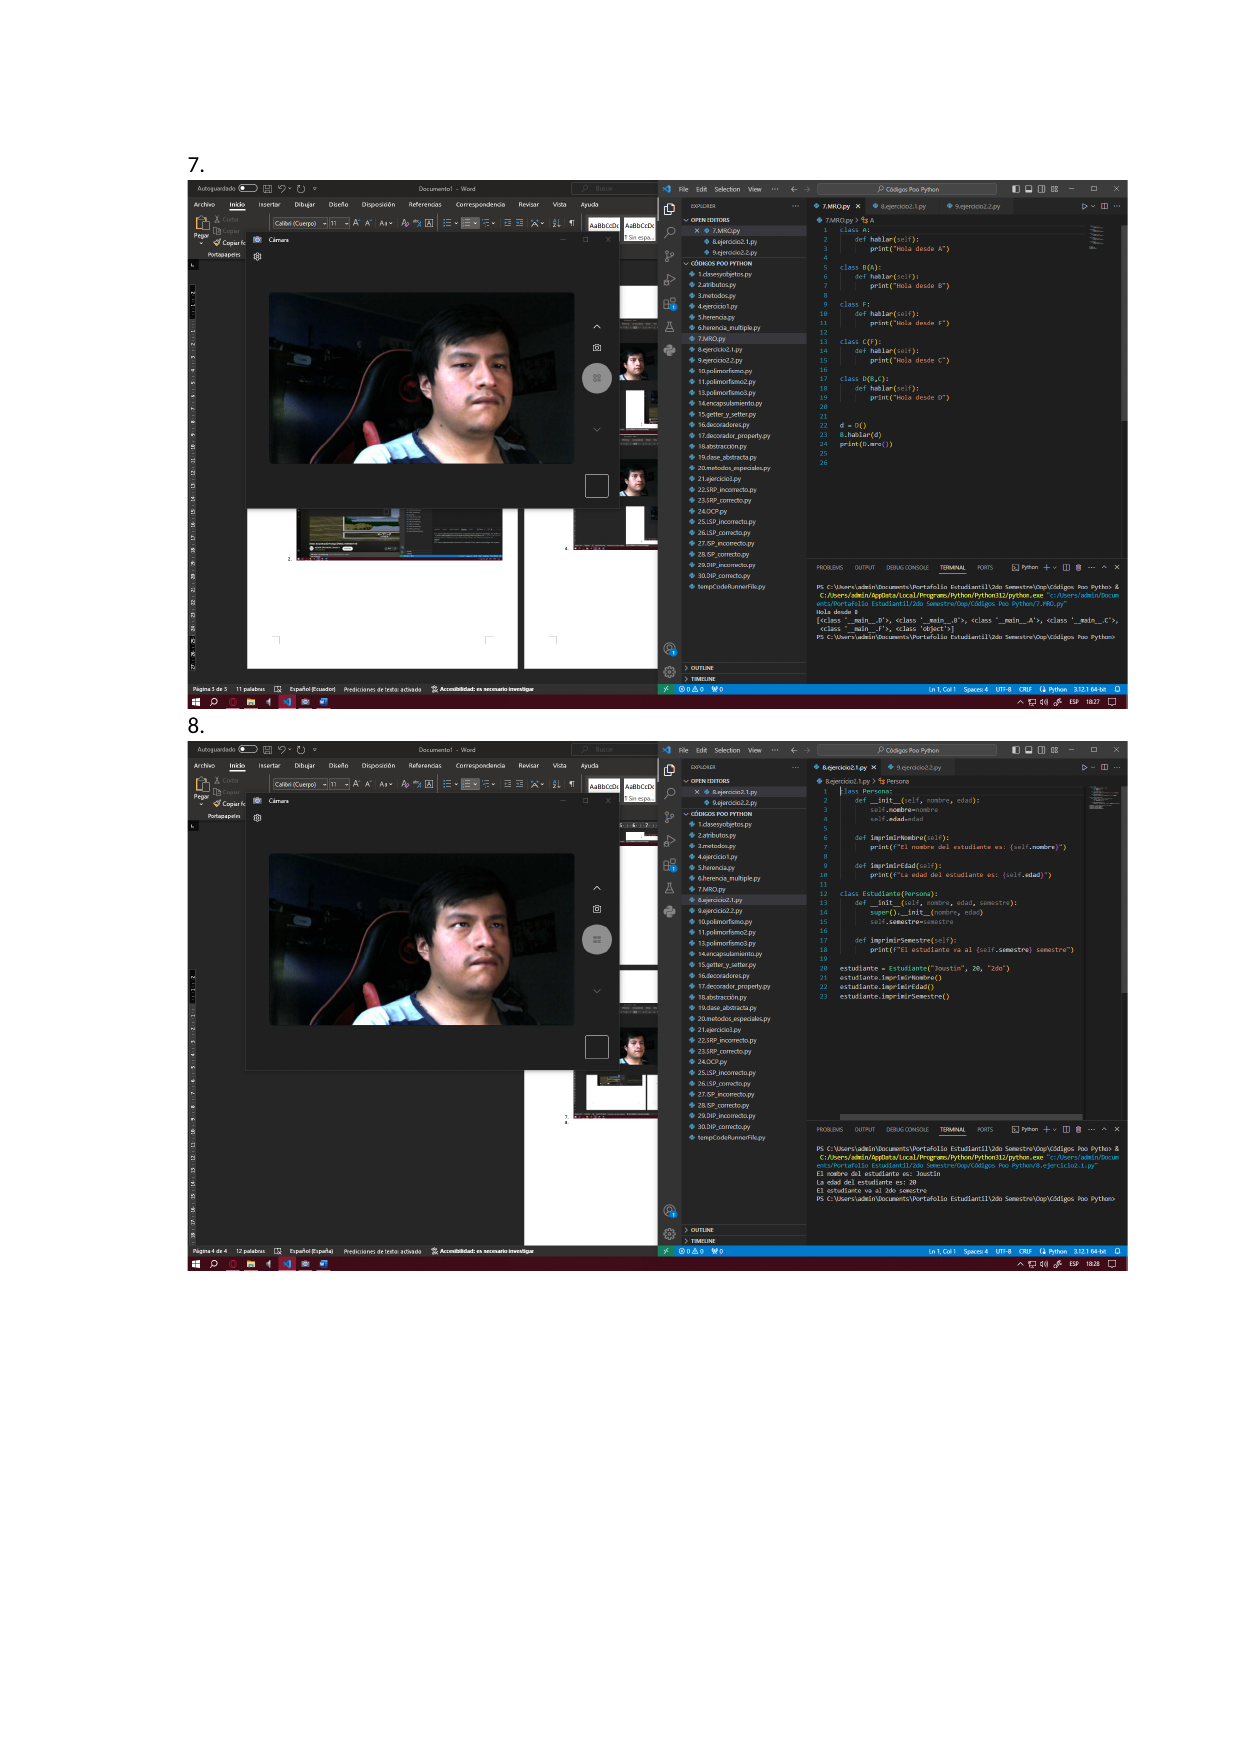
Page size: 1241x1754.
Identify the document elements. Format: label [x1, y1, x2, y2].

picture [187, 180, 1128, 709]
picture [187, 741, 1128, 1271]
